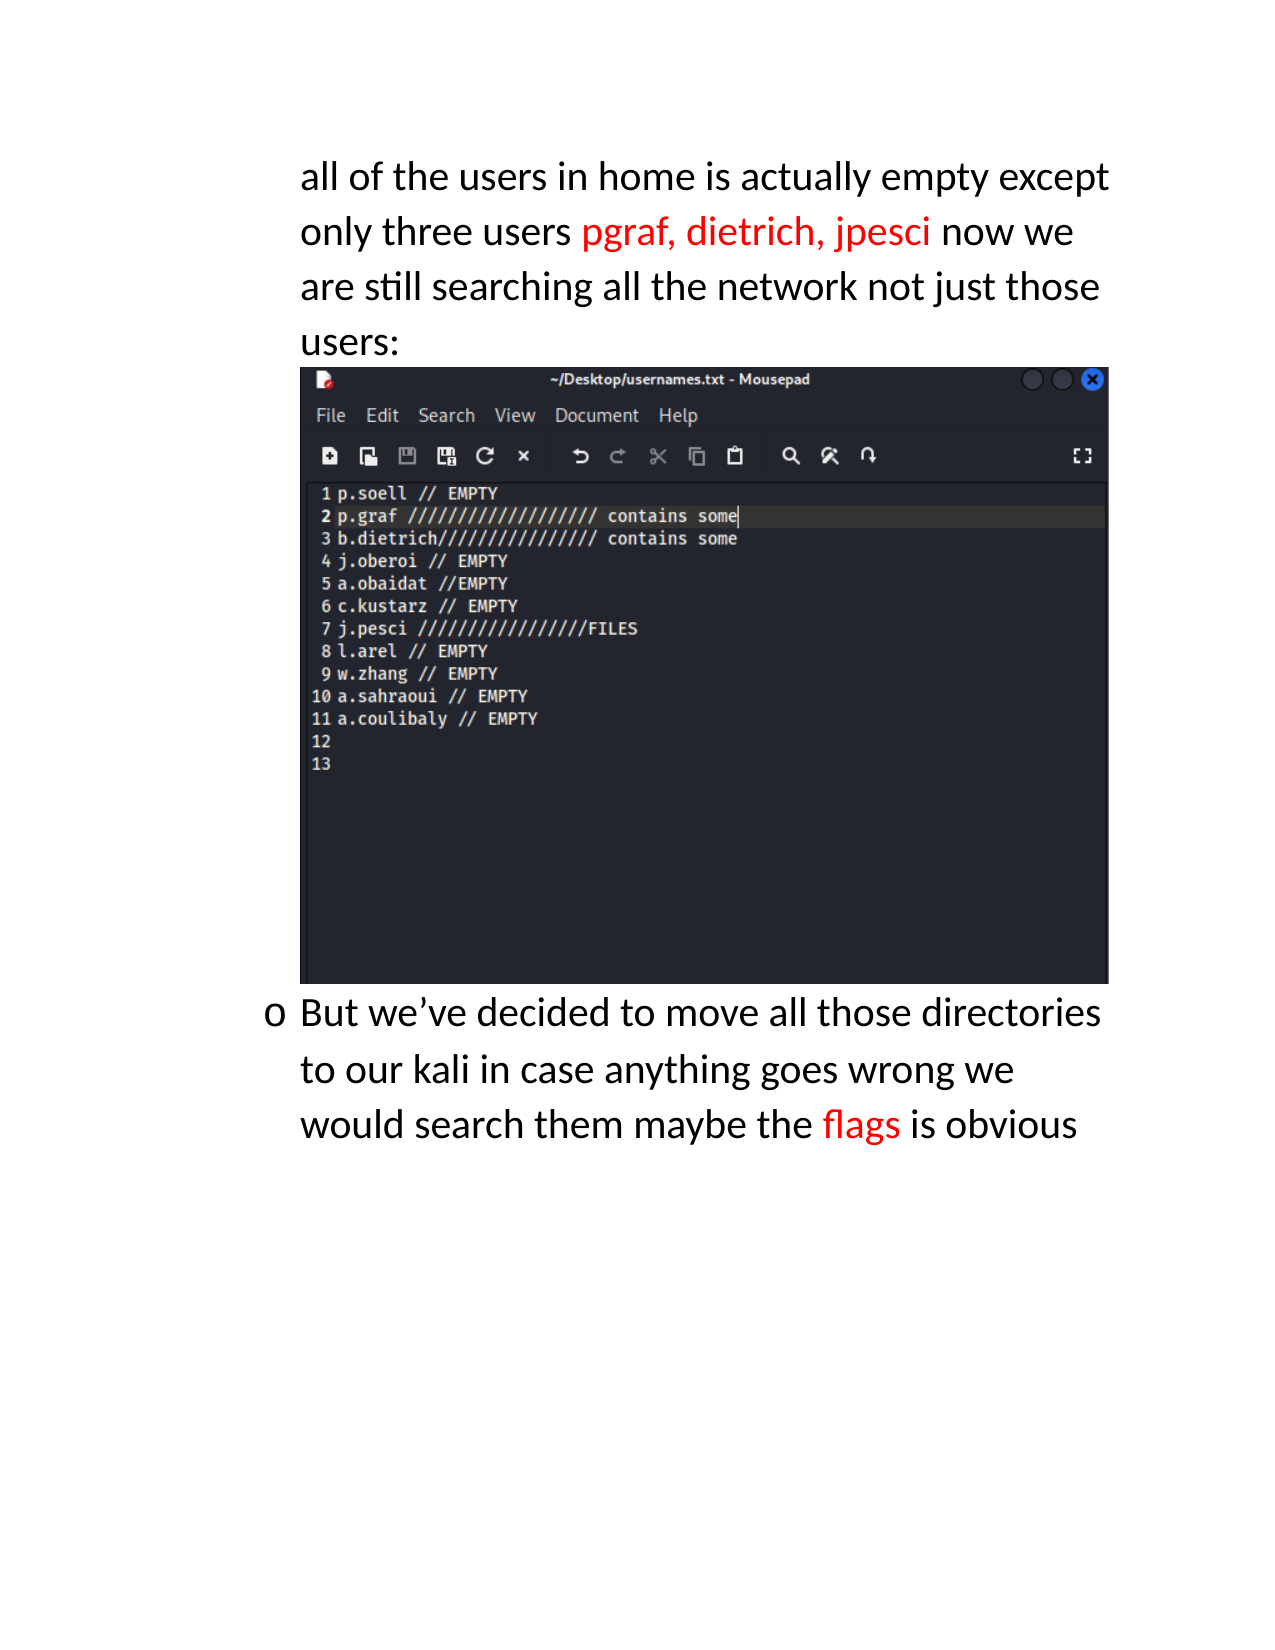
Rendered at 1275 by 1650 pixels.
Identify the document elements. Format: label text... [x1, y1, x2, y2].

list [262, 150, 1125, 984]
list But we’ve decided to move all those directories to our kali in case anything goes wrong we would search them maybe the flags is obvious but we didn’t notice yet: [262, 986, 1125, 1149]
picture [300, 367, 1109, 984]
